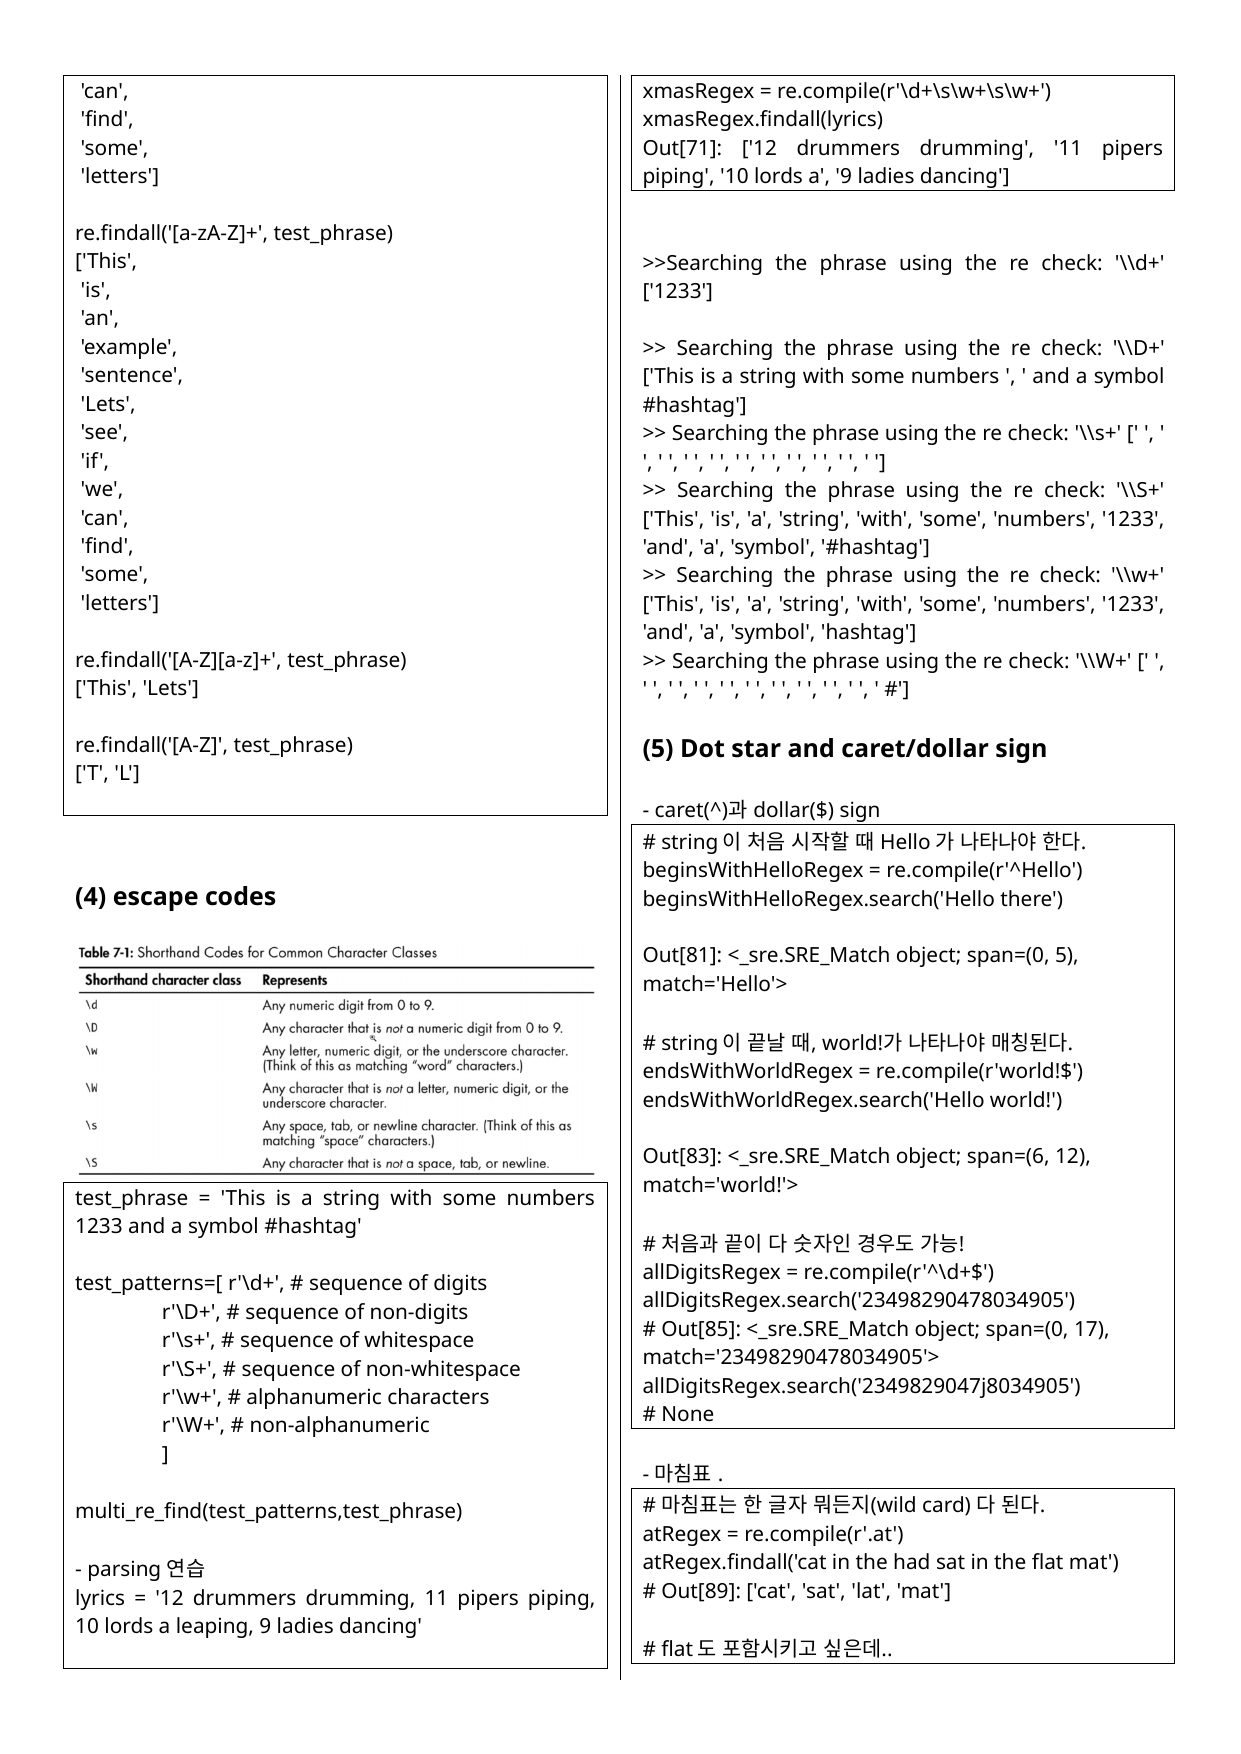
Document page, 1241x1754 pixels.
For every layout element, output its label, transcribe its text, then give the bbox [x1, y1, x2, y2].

text >> Searching the phrase using the re check: '\\s+' [' ', ' ', ' ', ' ', ' ', ' ', ' ', ' ', ' ', ' ', ' '] [642, 418, 1165, 475]
text (4) escape codes [75, 879, 598, 913]
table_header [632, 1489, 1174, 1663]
text >> Searching the phrase using the re check: '\\S+' ['This', 'is', 'a', 'string', 'with', 'some', 'numbers', '1233', 'and', 'a', 'symbol', '#hashtag'] [642, 475, 1165, 561]
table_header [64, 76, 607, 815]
text (5) Dot star and caret/dollar sign [642, 731, 1165, 765]
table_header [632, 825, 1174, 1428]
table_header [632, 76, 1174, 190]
text - 마침표 . [642, 1457, 1165, 1488]
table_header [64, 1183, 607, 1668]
picture [75, 941, 598, 1182]
text >>Searching the phrase using the re check: '\\d+' ['1233'] [642, 219, 1165, 304]
text >> Searching the phrase using the re check: '\\D+' ['This is a string with some numbers ', ' and a symbol #hashtag'] [642, 333, 1165, 418]
text >> Searching the phrase using the re check: '\\W+' [' ', ' ', ' ', ' ', ' ', ' ', ' ', ' ', ' ', ' ', ' #'] [642, 646, 1165, 703]
text >> Searching the phrase using the re check: '\\w+' ['This', 'is', 'a', 'string', 'with', 'some', 'numbers', '1233', 'and', 'a', 'symbol', 'hashtag'] [642, 561, 1165, 646]
text - caret(^)과 dollar($) sign [642, 794, 1165, 824]
